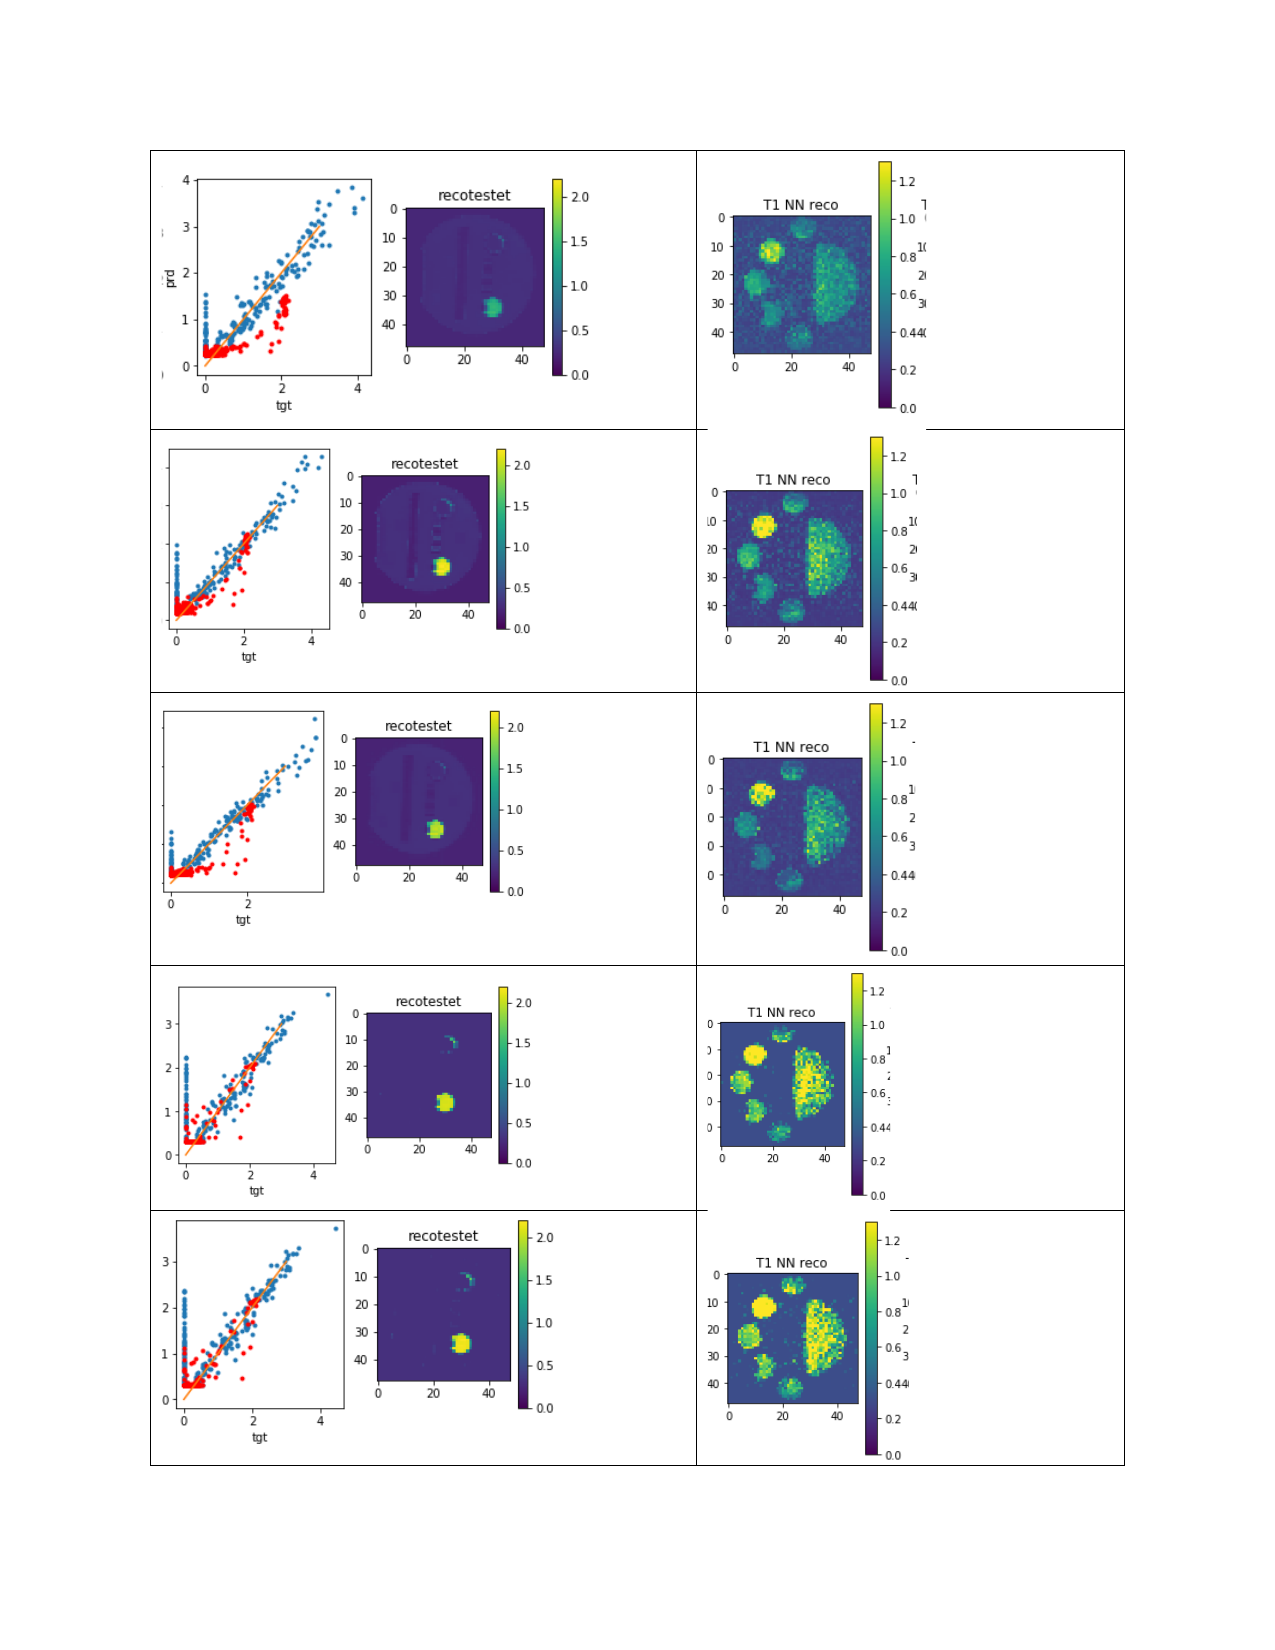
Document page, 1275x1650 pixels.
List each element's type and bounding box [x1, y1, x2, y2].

table_cell [917, 430, 1124, 692]
table_cell [697, 151, 707, 429]
table_cell [151, 966, 696, 1210]
picture [707, 151, 927, 692]
table_cell [151, 151, 696, 429]
picture [161, 151, 593, 422]
picture [161, 430, 545, 674]
table_cell [151, 430, 696, 692]
table_cell [916, 693, 1124, 965]
table_cell [927, 151, 1124, 429]
table_cell [151, 1211, 696, 1464]
picture [161, 693, 544, 936]
picture [161, 966, 545, 1200]
table_cell [891, 966, 1124, 1210]
table_cell [697, 693, 707, 965]
table_cell [697, 430, 707, 692]
table_cell [697, 966, 707, 1210]
table_cell [151, 693, 696, 965]
picture [707, 966, 909, 1465]
picture [161, 1211, 577, 1452]
table_cell [697, 1211, 707, 1464]
picture [707, 693, 916, 965]
table_cell [909, 1211, 1124, 1464]
